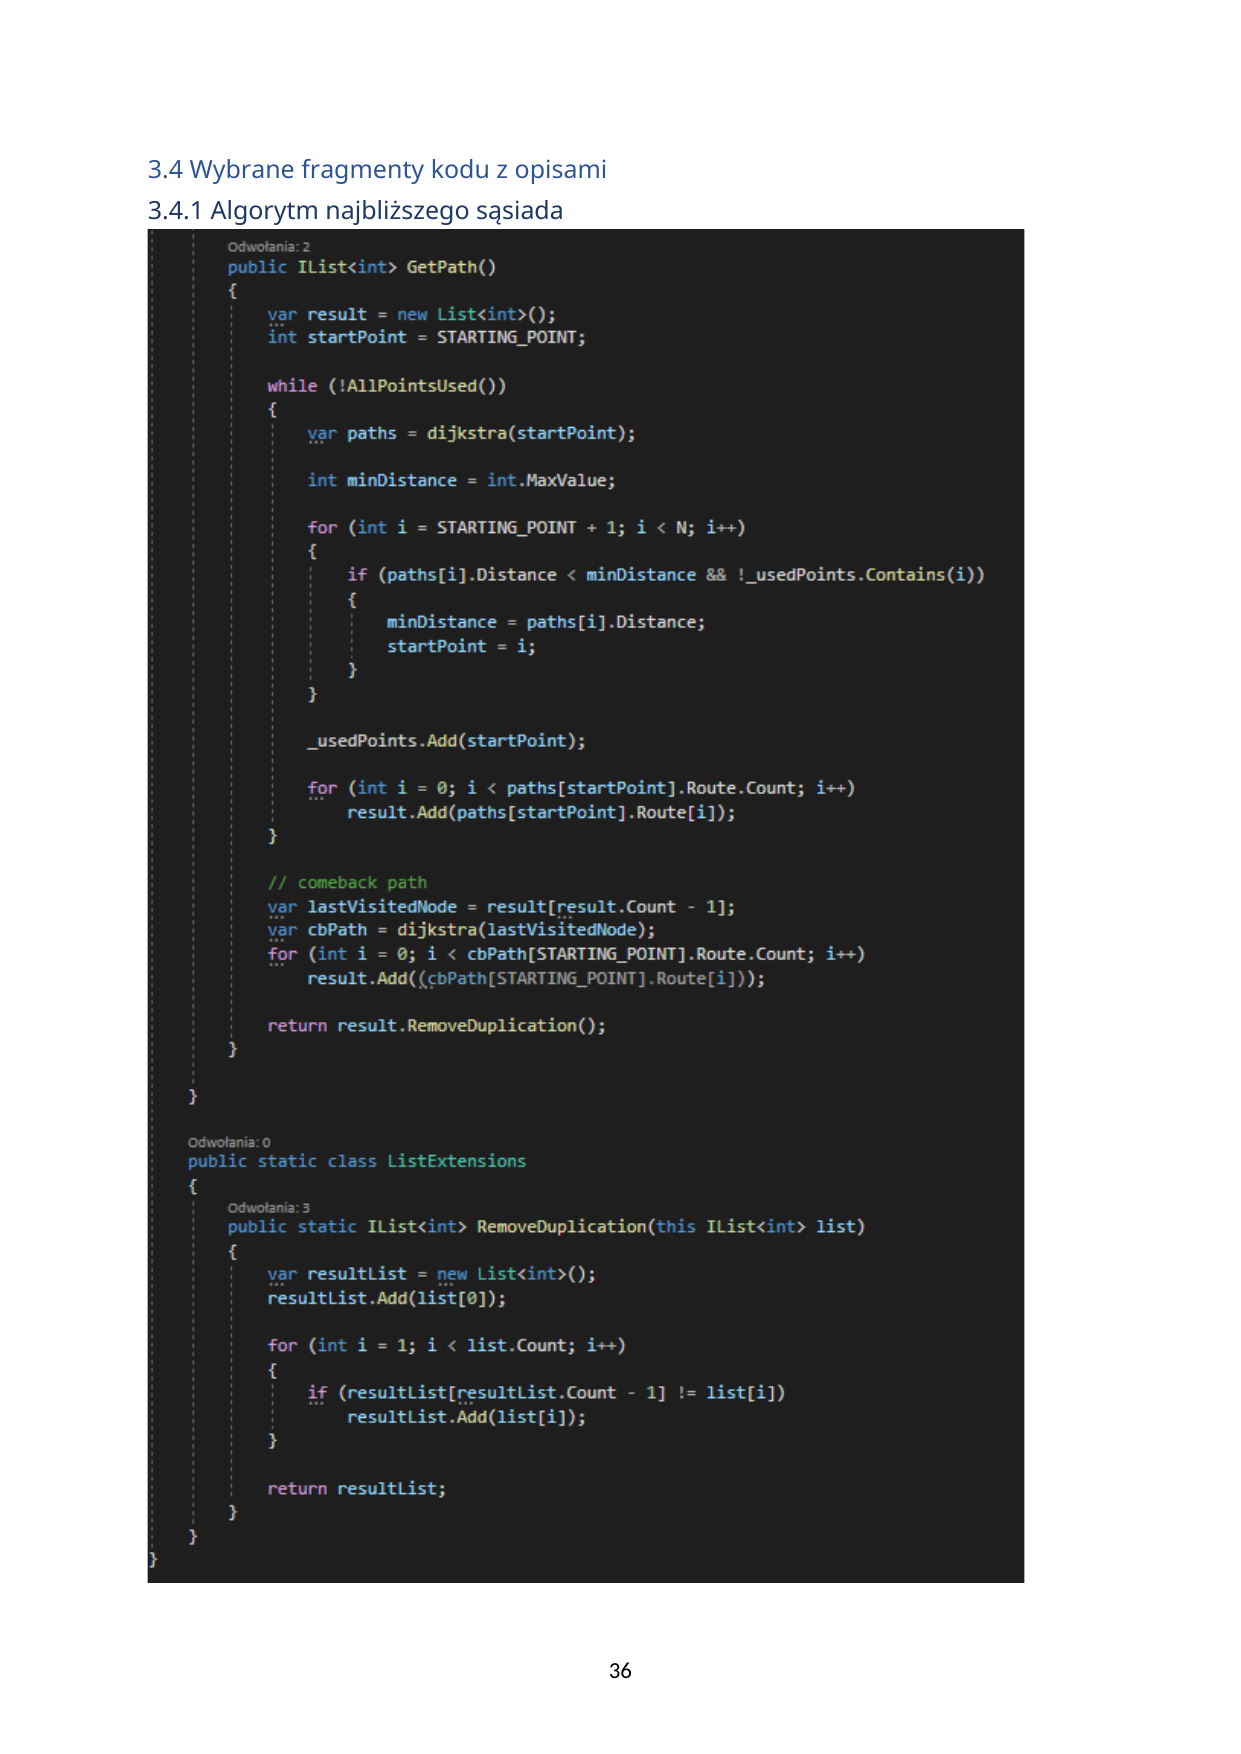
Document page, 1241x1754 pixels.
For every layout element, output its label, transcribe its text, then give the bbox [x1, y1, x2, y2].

subtitle 3.4.1 Algorytm najbliższego sąsiada [148, 193, 1093, 227]
subtitle 3.4 Wybrane fragmenty kodu z opisami [148, 152, 1093, 186]
picture [147, 229, 1025, 1583]
